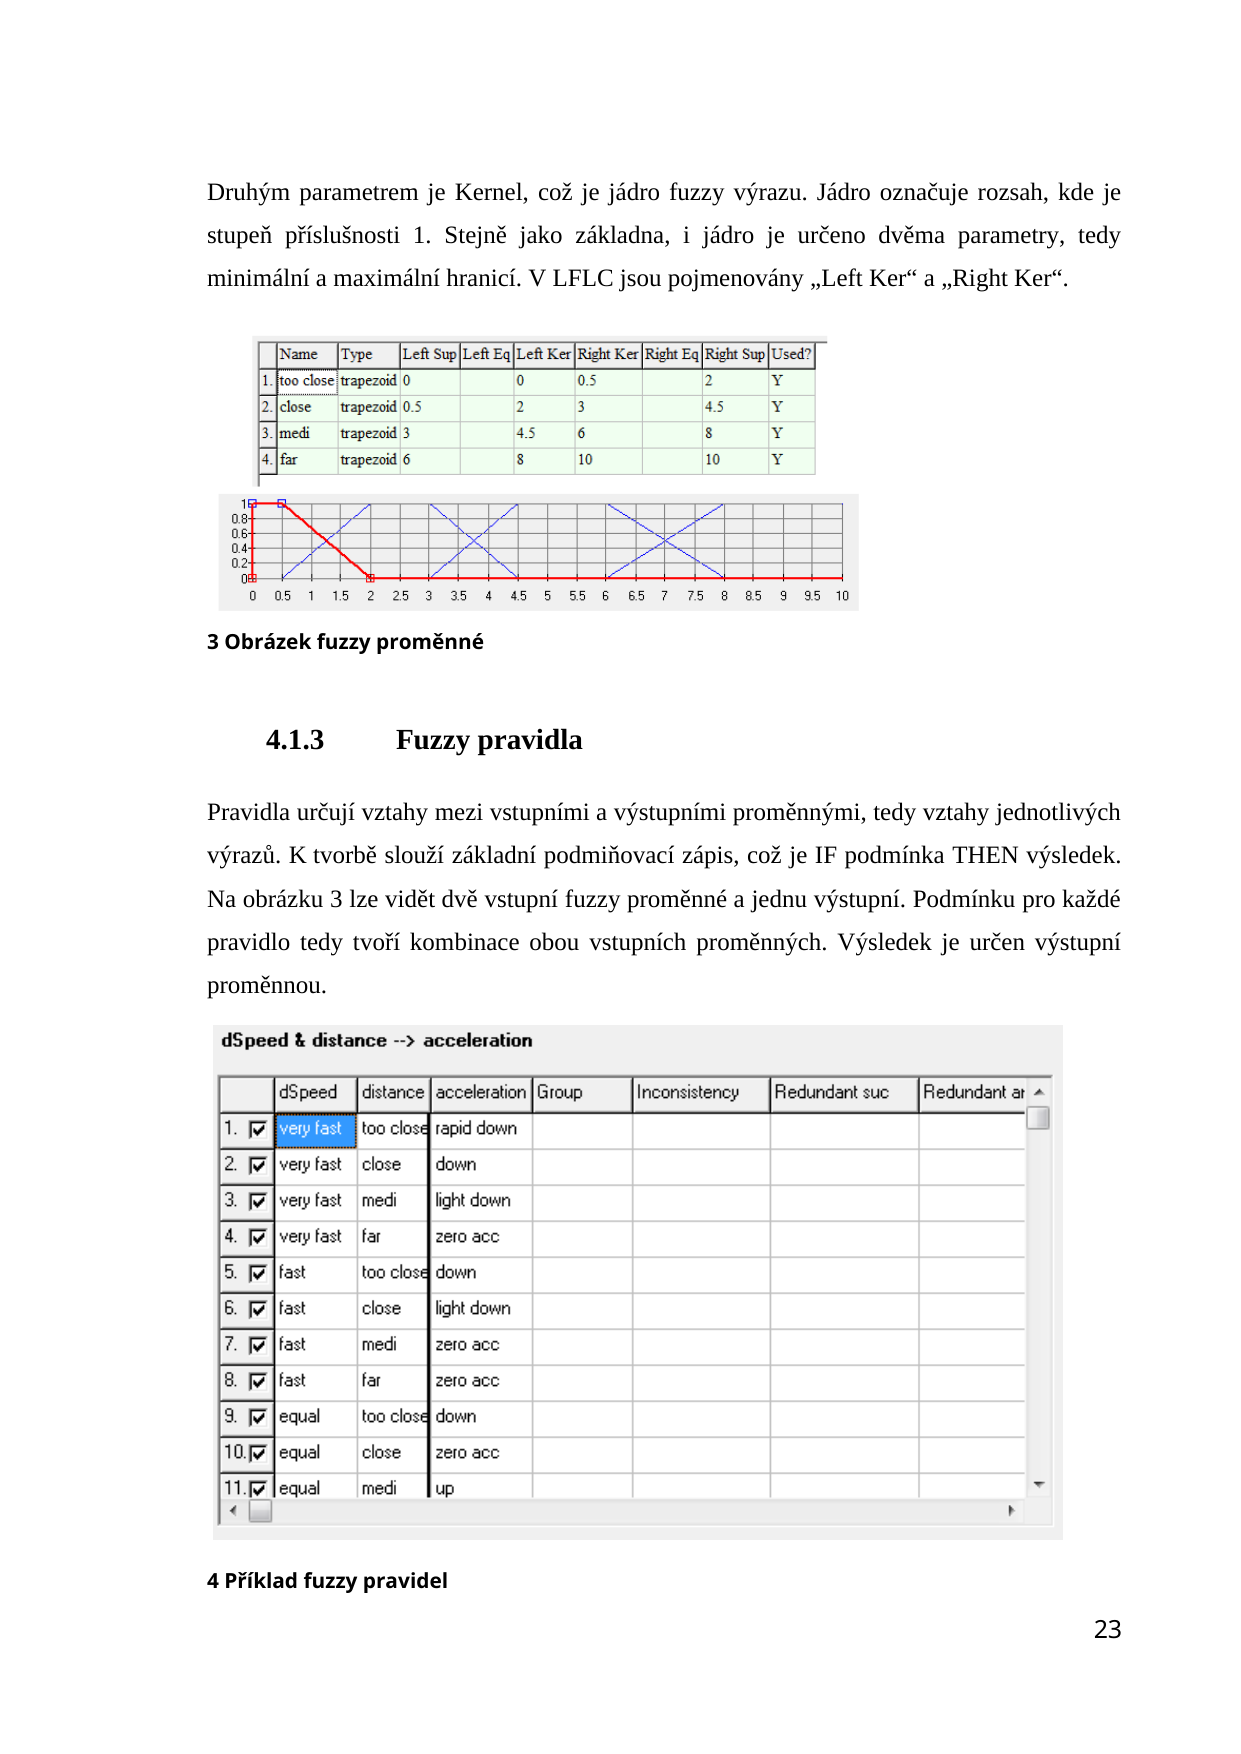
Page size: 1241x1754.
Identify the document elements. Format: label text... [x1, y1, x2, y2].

picture [206, 319, 862, 613]
picture [213, 1025, 1063, 1540]
text Pravidla určují vztahy mezi vstupními a výstupními proměnnými, tedy vztahy jednotlivých výrazů. K tvorbě slouží základní podmiňovací zápis, což je IF podmínka THEN výsledek. Na obrázku 3 lze vidět dvě vstupní fuzzy proměnné a jednu výstupní. Podmínku pro každé pravidlo tedy tvoří kombinace obou vstupních proměnných. Výsledek je určen výstupní proměnnou. [207, 797, 1122, 999]
text 4 Příklad fuzzy pravidel [207, 1566, 1122, 1594]
text Druhým parametrem je Kernel, což je jádro fuzzy výrazu. Jádro označuje rozsah, kde je stupeň příslušnosti 1. Stejně jako základna, i jádro je určeno dvěma parametry, tedy minimální a maximální hranicí. V LFLC jsou pojmenovány „Left Ker“ a „Right Ker“. [207, 177, 1122, 292]
text Fuzzy pravidla [266, 722, 1122, 756]
